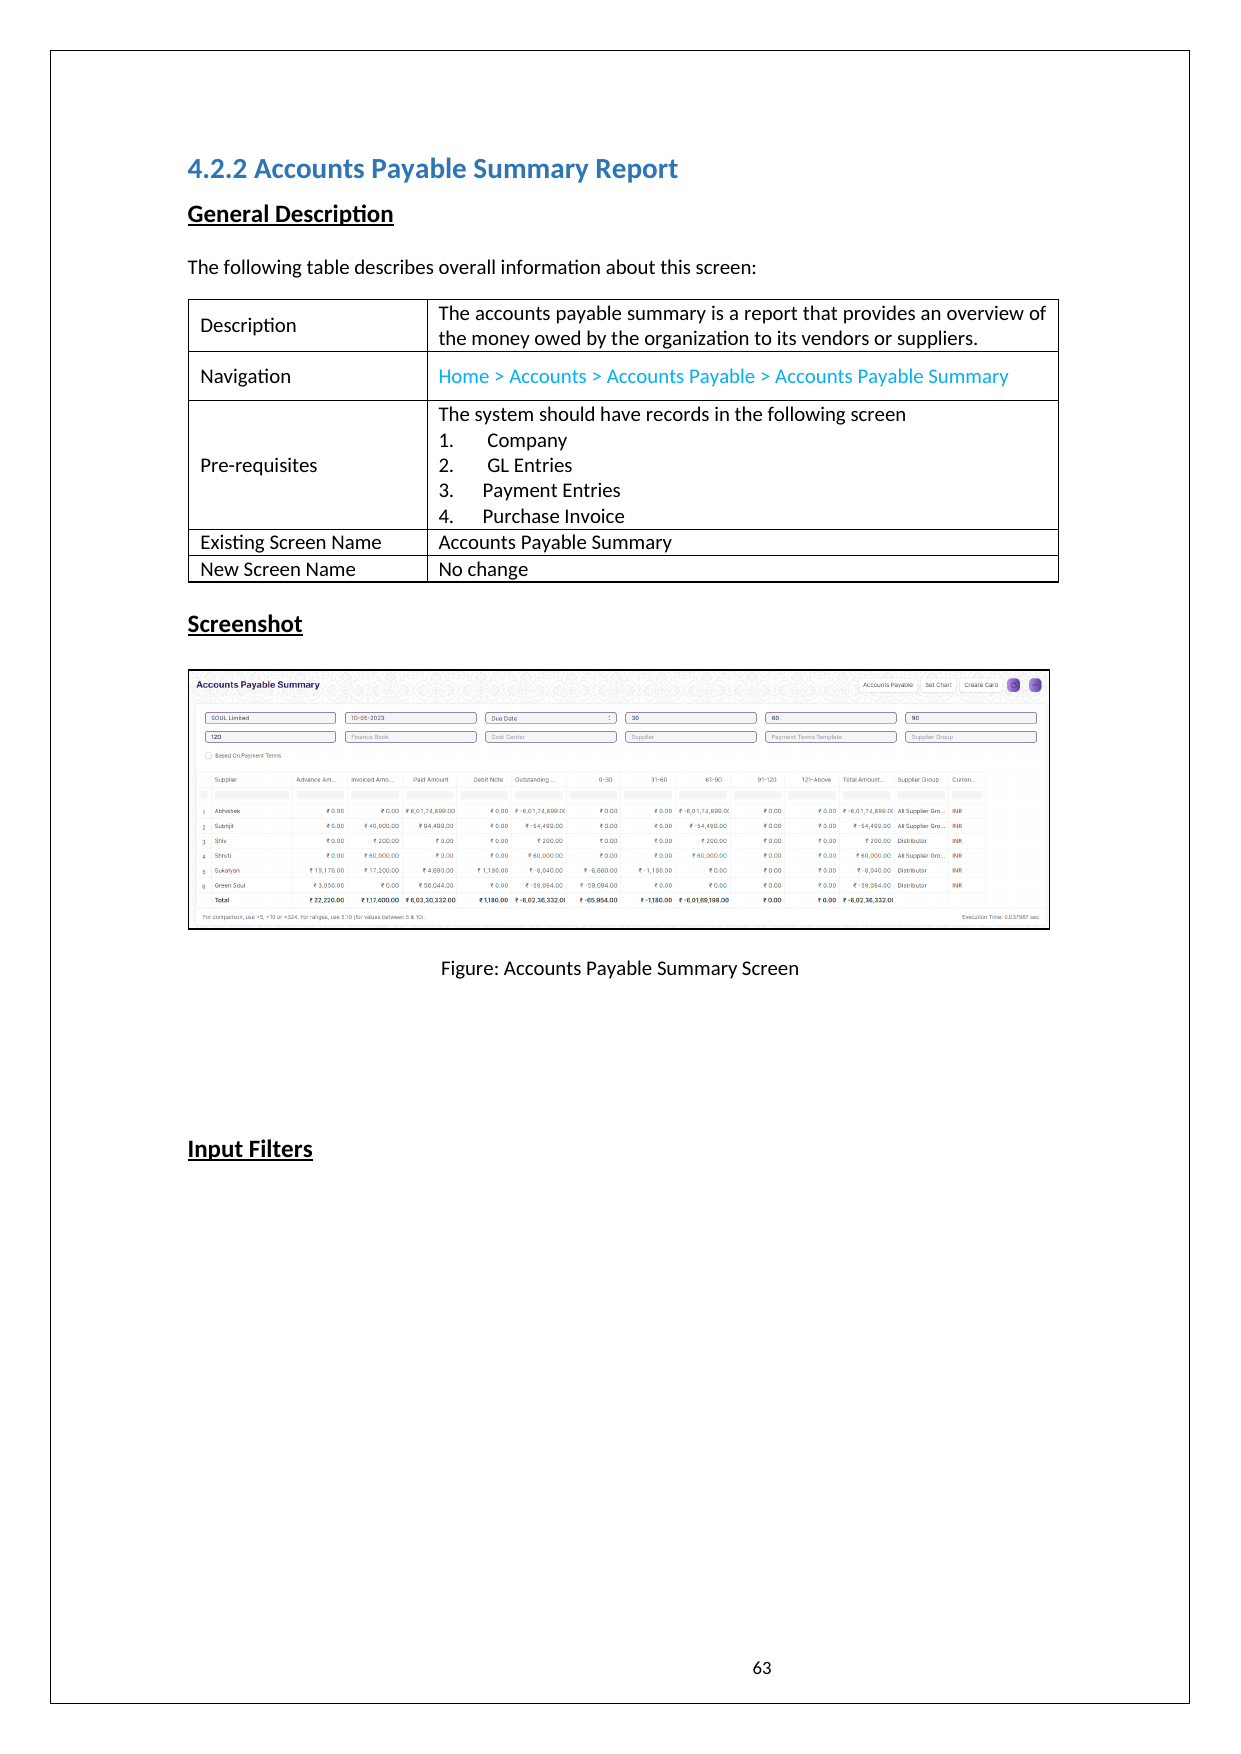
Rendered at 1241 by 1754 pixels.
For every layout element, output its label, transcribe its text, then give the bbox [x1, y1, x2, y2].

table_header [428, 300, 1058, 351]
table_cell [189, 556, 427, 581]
list Figure: Accounts Payable Summary Screen [187, 955, 1053, 981]
list Input Filters [187, 1133, 1053, 1164]
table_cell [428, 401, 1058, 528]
list General Description [187, 198, 1053, 229]
picture [189, 671, 1049, 928]
text The following table describes overall information about this screen: [187, 254, 1053, 279]
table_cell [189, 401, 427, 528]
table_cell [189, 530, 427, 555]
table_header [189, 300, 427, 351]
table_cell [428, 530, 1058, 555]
subtitle 4.2.2 Accounts Payable Summary Report [187, 150, 1053, 186]
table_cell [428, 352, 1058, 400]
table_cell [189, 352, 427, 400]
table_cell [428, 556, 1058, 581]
list Screenshot [187, 608, 1053, 638]
